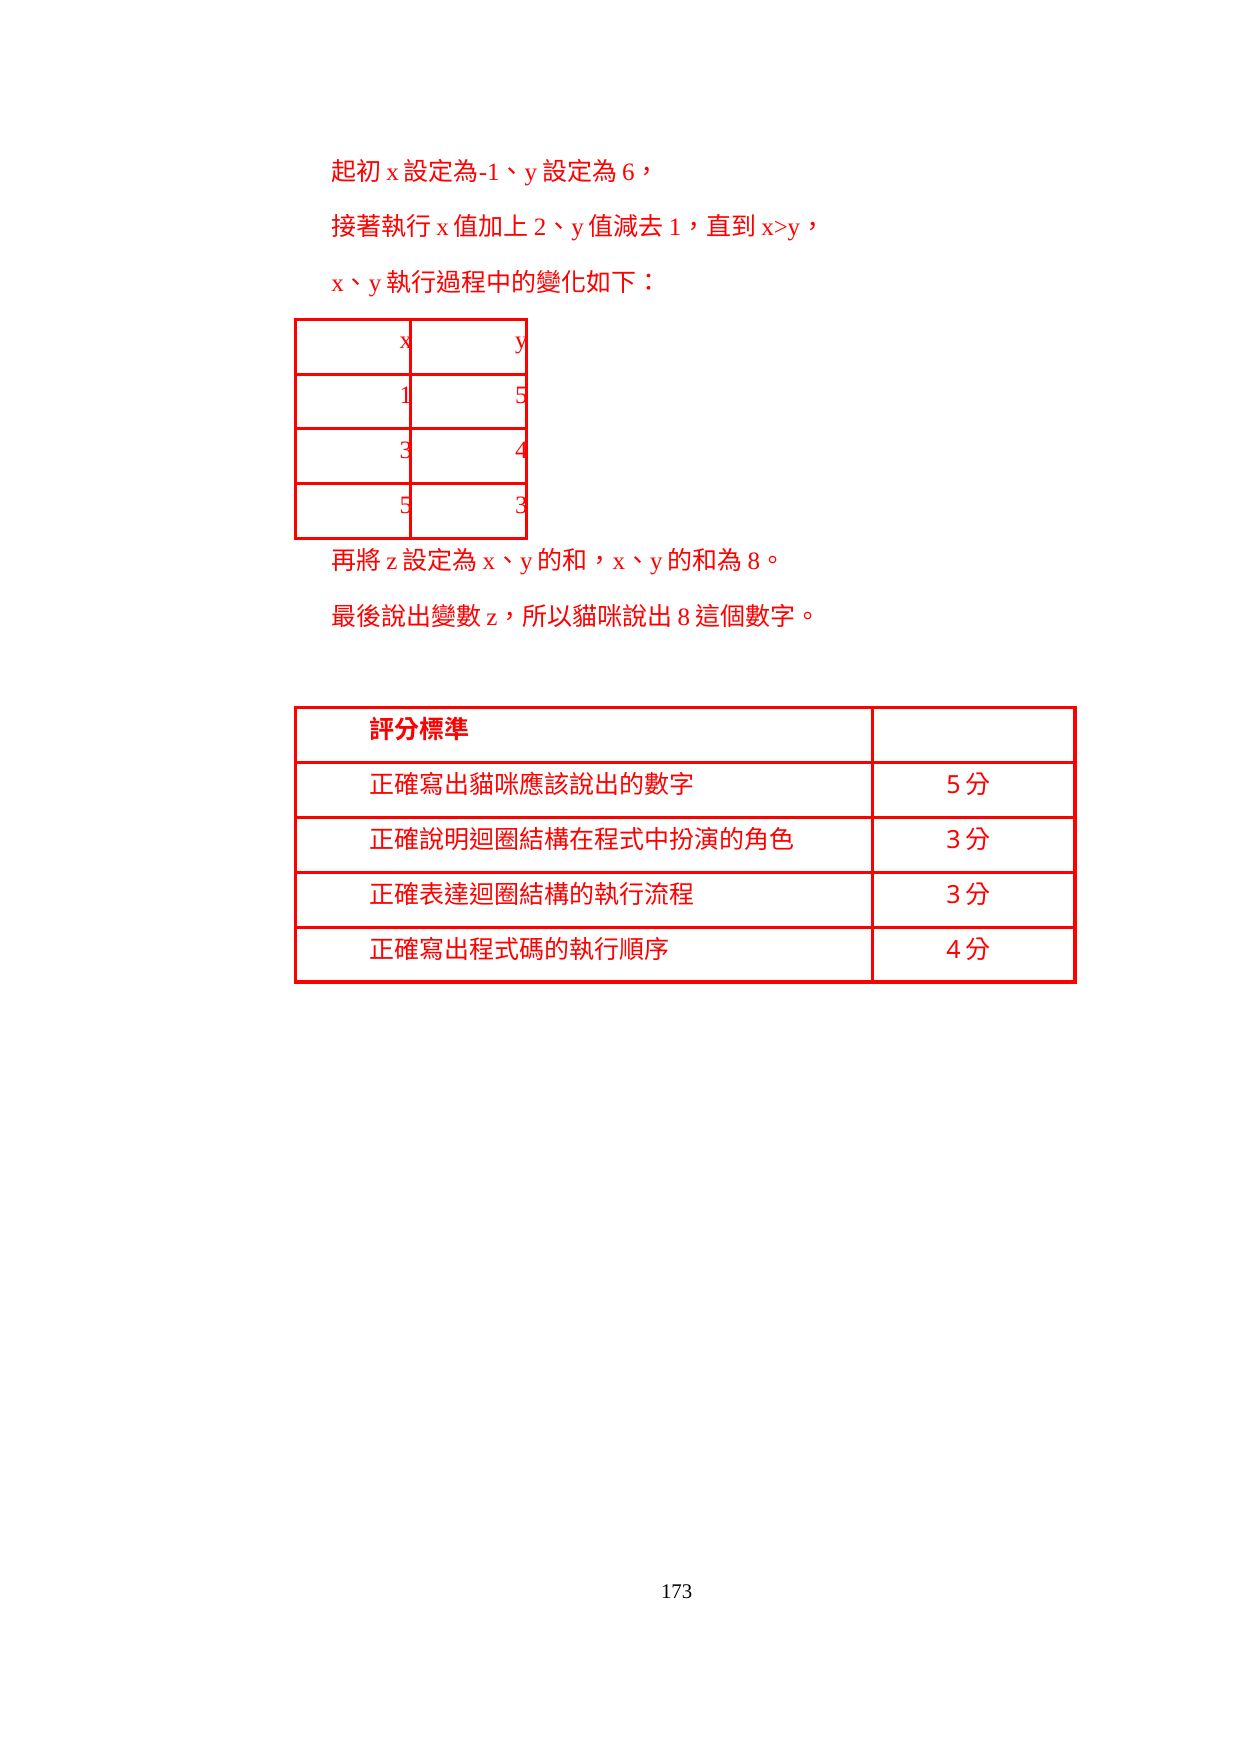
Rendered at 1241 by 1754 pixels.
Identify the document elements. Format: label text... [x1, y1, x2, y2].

table_cell 3分 [874, 819, 1073, 871]
text 最後說出變數z，所以貓咪說出8這個數字。 [281, 596, 1092, 633]
table_cell 正確寫出貓咪應該說出的數字 [297, 764, 871, 816]
table_cell 正確表達迴圈結構的執行流程 [297, 874, 871, 926]
table_cell 正確說明迴圈結構在程式中扮演的角色 [297, 819, 871, 871]
table_cell 3 [297, 430, 409, 482]
table_cell 1 [297, 376, 409, 427]
text x、y執行過程中的變化如下： [281, 262, 1092, 299]
text 接著執行x值加上2、y值減去1，直到x>y， [281, 206, 1092, 244]
table_cell 3 [412, 485, 525, 537]
table_header x [297, 321, 409, 372]
table_cell 5 [297, 485, 409, 537]
table_cell 3分 [874, 874, 1073, 926]
table_cell 正確寫出程式碼的執行順序 [297, 929, 871, 980]
text 起初x設定為-1、y設定為6， [281, 151, 1092, 188]
table_cell 4 [412, 430, 525, 482]
text 再將z設定為x、y的和，x、y的和為8。 [281, 540, 1092, 578]
table_header [874, 709, 1073, 761]
table_cell 4分 [874, 929, 1073, 980]
table_cell 5 [412, 376, 525, 427]
table_cell 5分 [874, 764, 1073, 816]
table_header 評分標準 [297, 709, 871, 761]
table_header y [412, 321, 525, 372]
